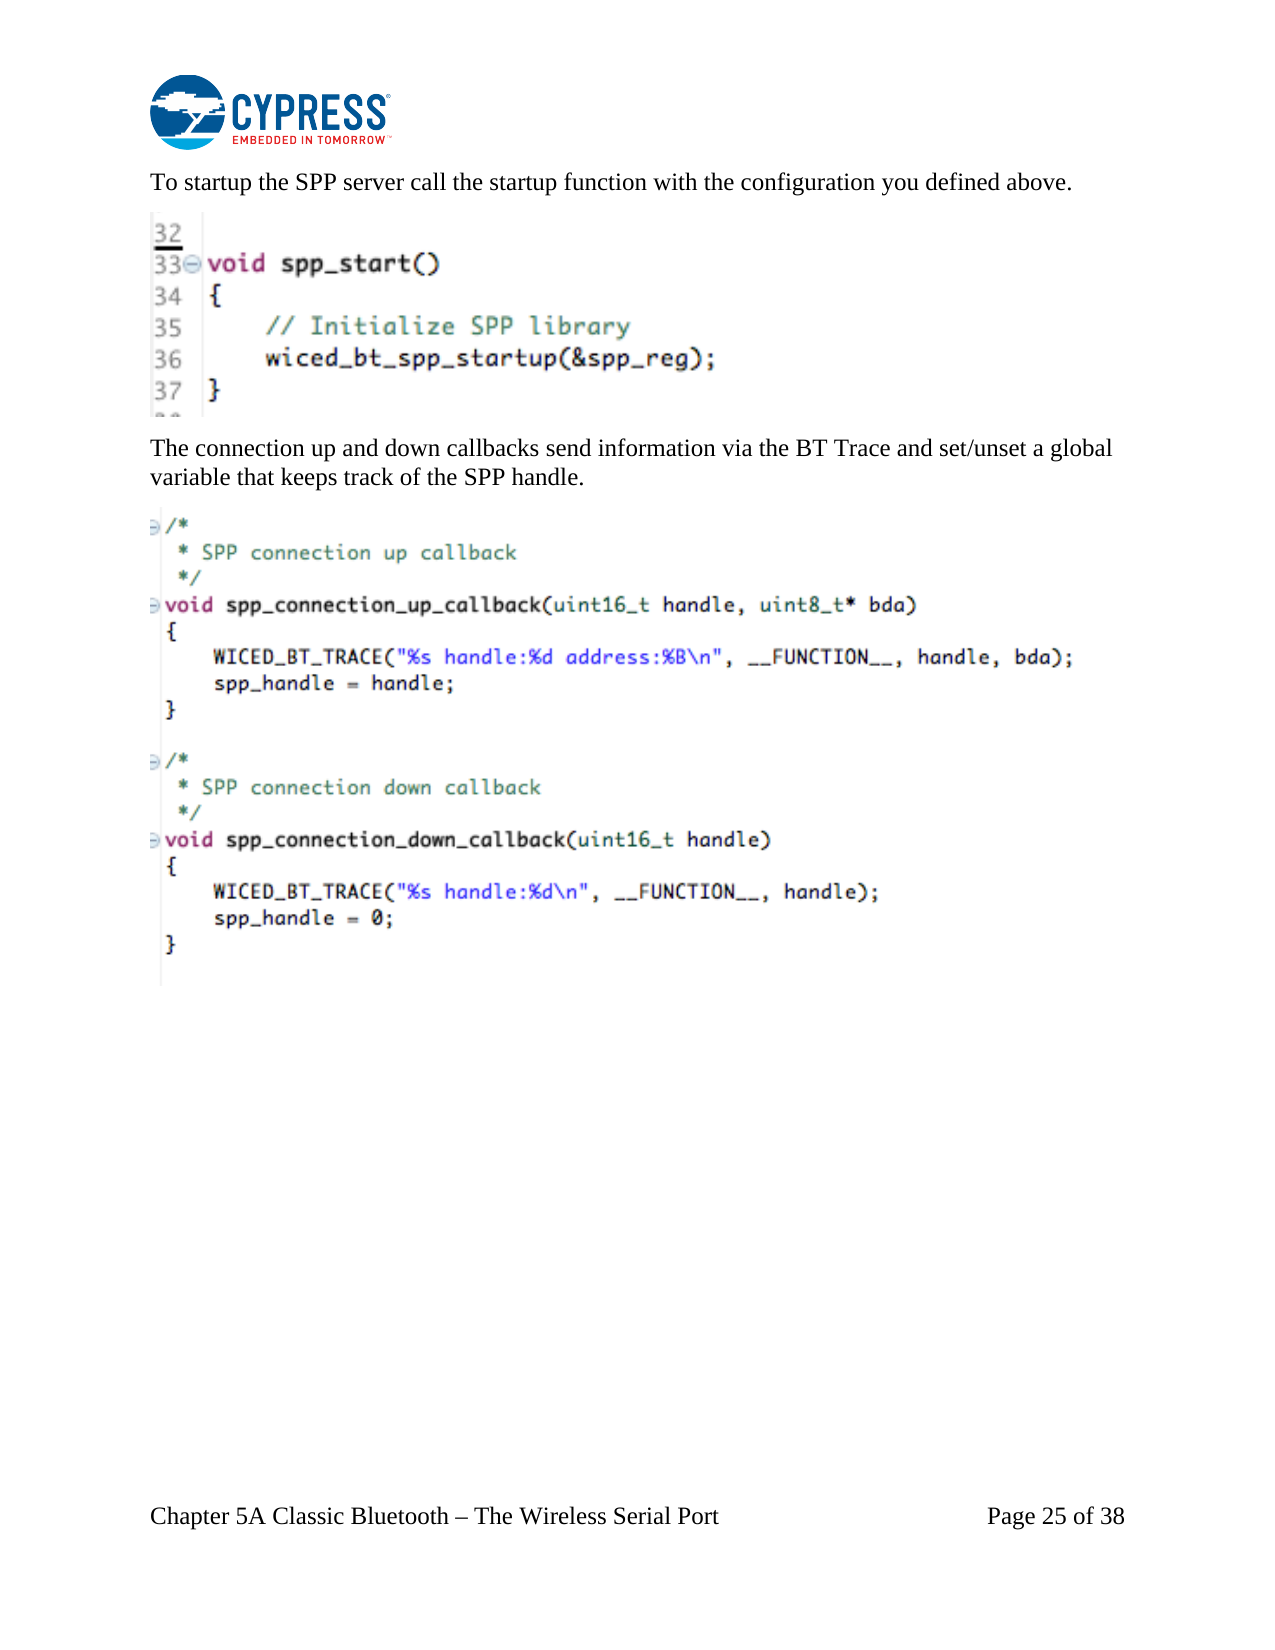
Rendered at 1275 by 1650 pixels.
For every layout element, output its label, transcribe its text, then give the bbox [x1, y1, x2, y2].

picture [150, 507, 1125, 986]
text The connection up and down callback information via the BT Trace and set/unset a global variable that keeps track of the SPP handle. [150, 433, 1125, 490]
picture [150, 212, 796, 417]
text To startup the SPP server call the startup function with the configuration you defined above. [150, 167, 1125, 195]
picture [150, 75, 392, 150]
